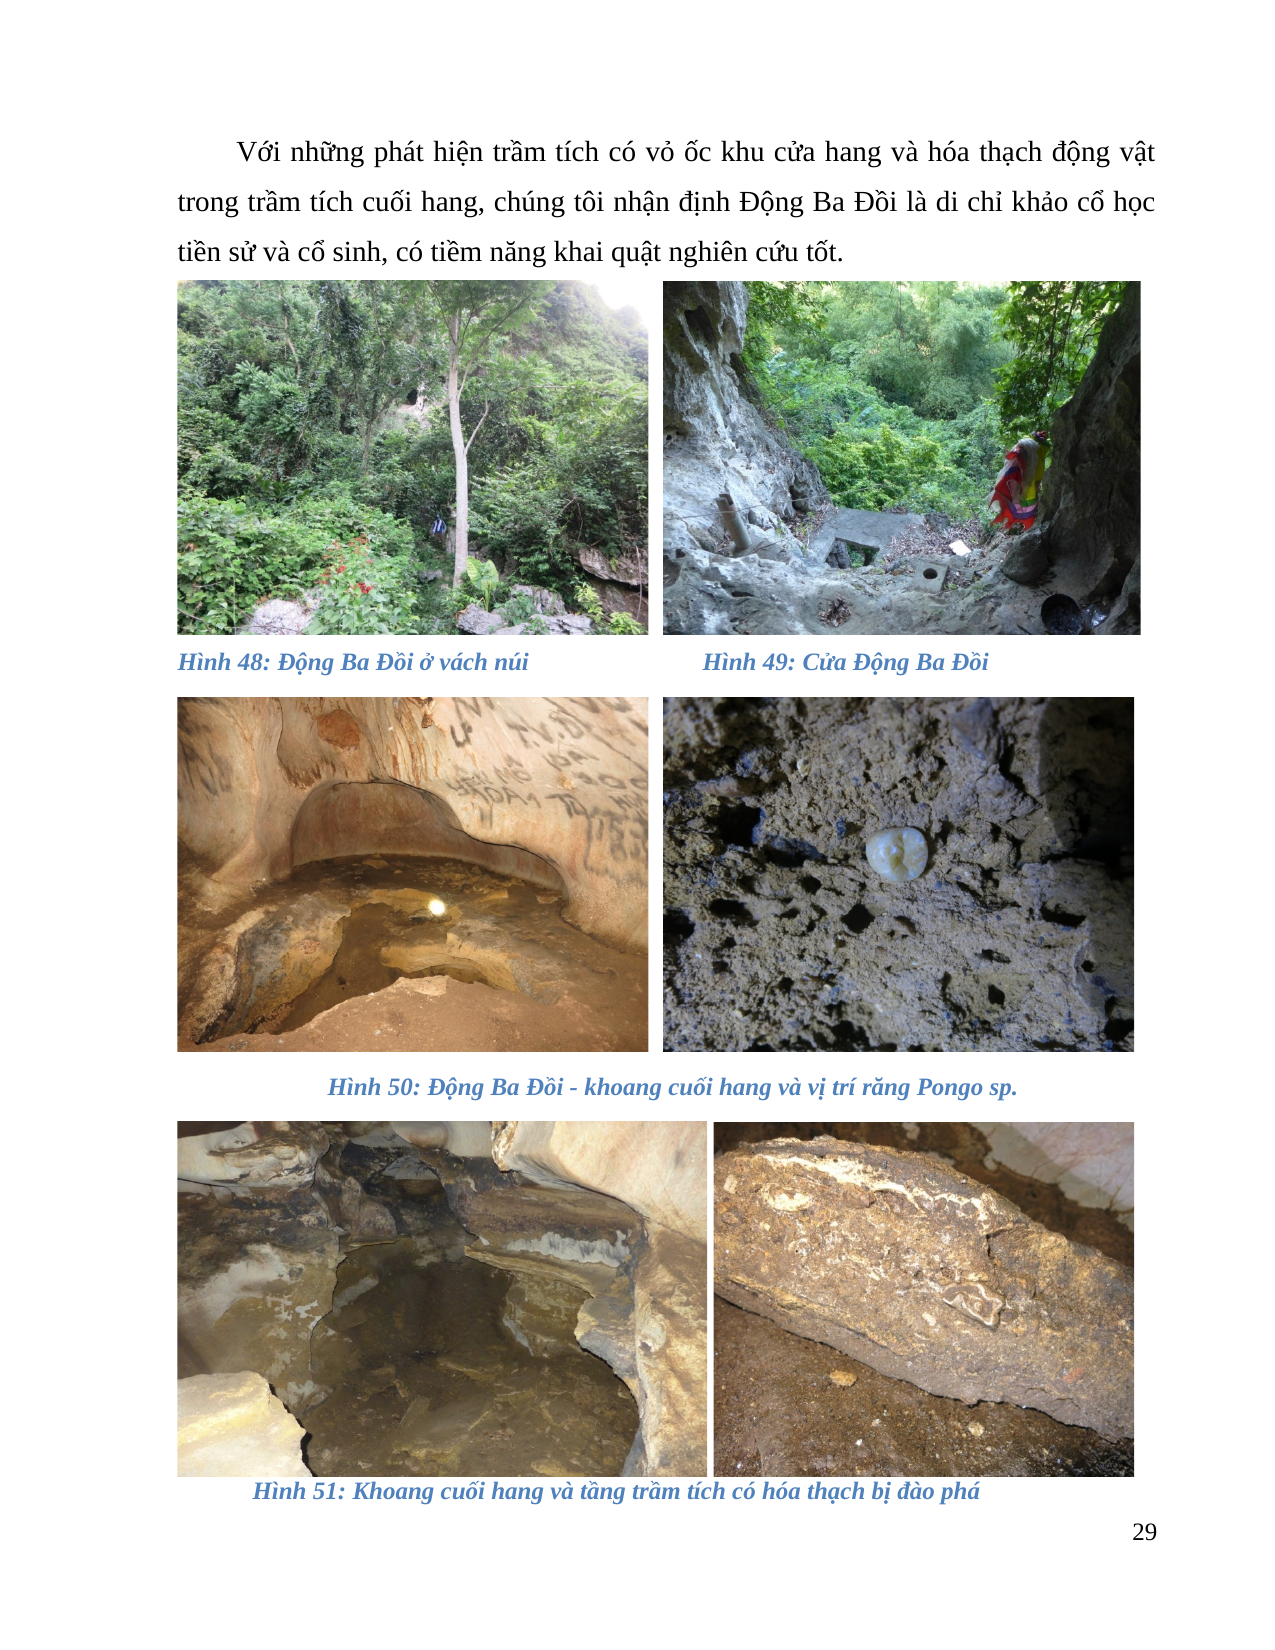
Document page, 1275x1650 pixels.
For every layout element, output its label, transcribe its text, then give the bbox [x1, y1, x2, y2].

picture [177, 280, 649, 635]
picture [713, 1122, 1135, 1477]
text Hình 48: Động Ba Đồi ở vách núi Hình 49: Cửa Động Ba Đồi [177, 647, 1157, 676]
picture [177, 697, 649, 1052]
picture [177, 1121, 708, 1477]
picture [663, 697, 1135, 1052]
text Hình 50: Động Ba Đồi - khoang cuối hang và vị trí răng Pongo sp. [177, 1072, 1157, 1101]
text Với những phát hiện trầm tích có vỏ ốc khu cửa hang và hóa thạch động vật trong trầm tích cuối hang, chúng tôi nhận định Động Ba Đồi là di chỉ khảo cổ học tiền sử và cổ sinh, có tiềm năng khai quật nghiên cứu tốt. [177, 118, 1157, 268]
text Hình 51: Khoang cuối hang và tầng trầm tích có hóa thạch bị đào phá [177, 1476, 1157, 1505]
picture [663, 281, 1141, 635]
